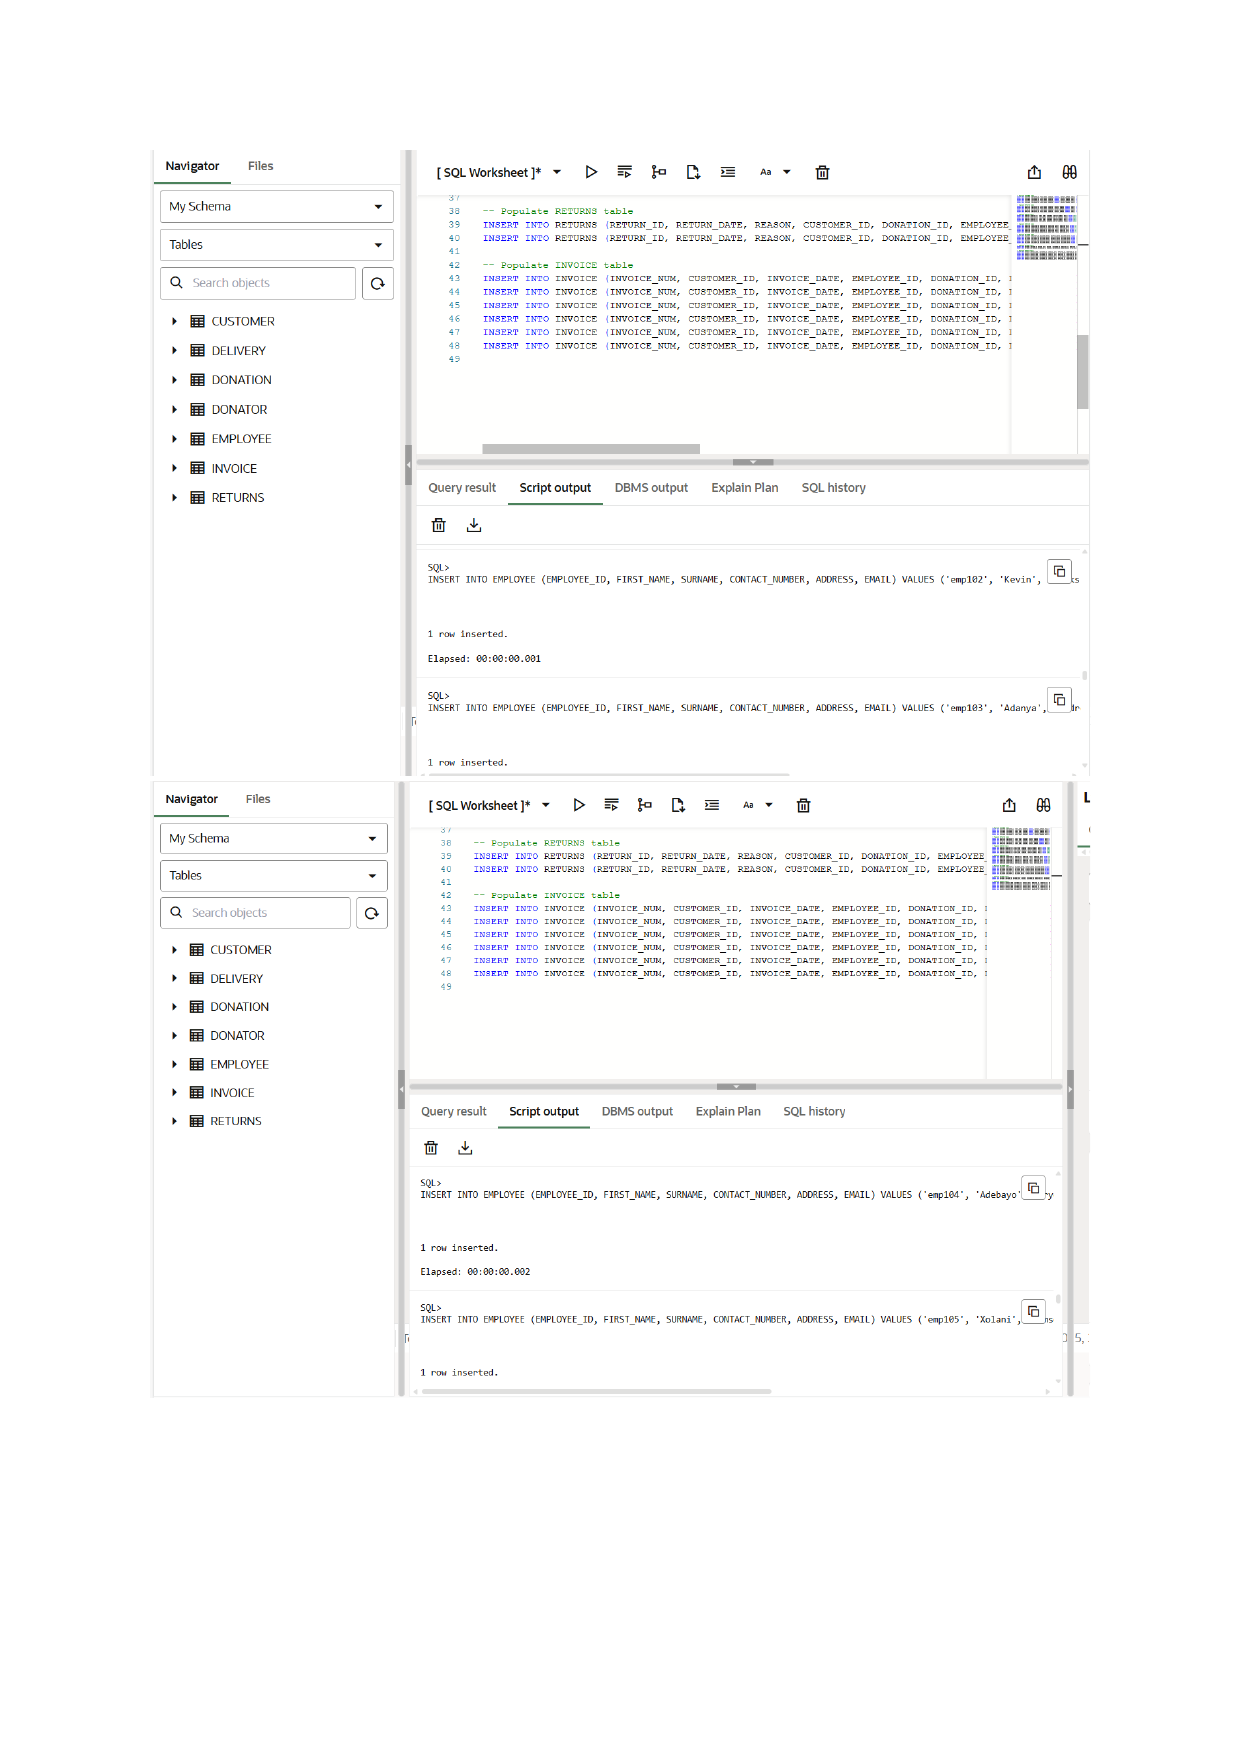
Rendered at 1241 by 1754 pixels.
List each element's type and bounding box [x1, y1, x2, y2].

picture [150, 781, 1091, 1398]
picture [150, 150, 1091, 776]
